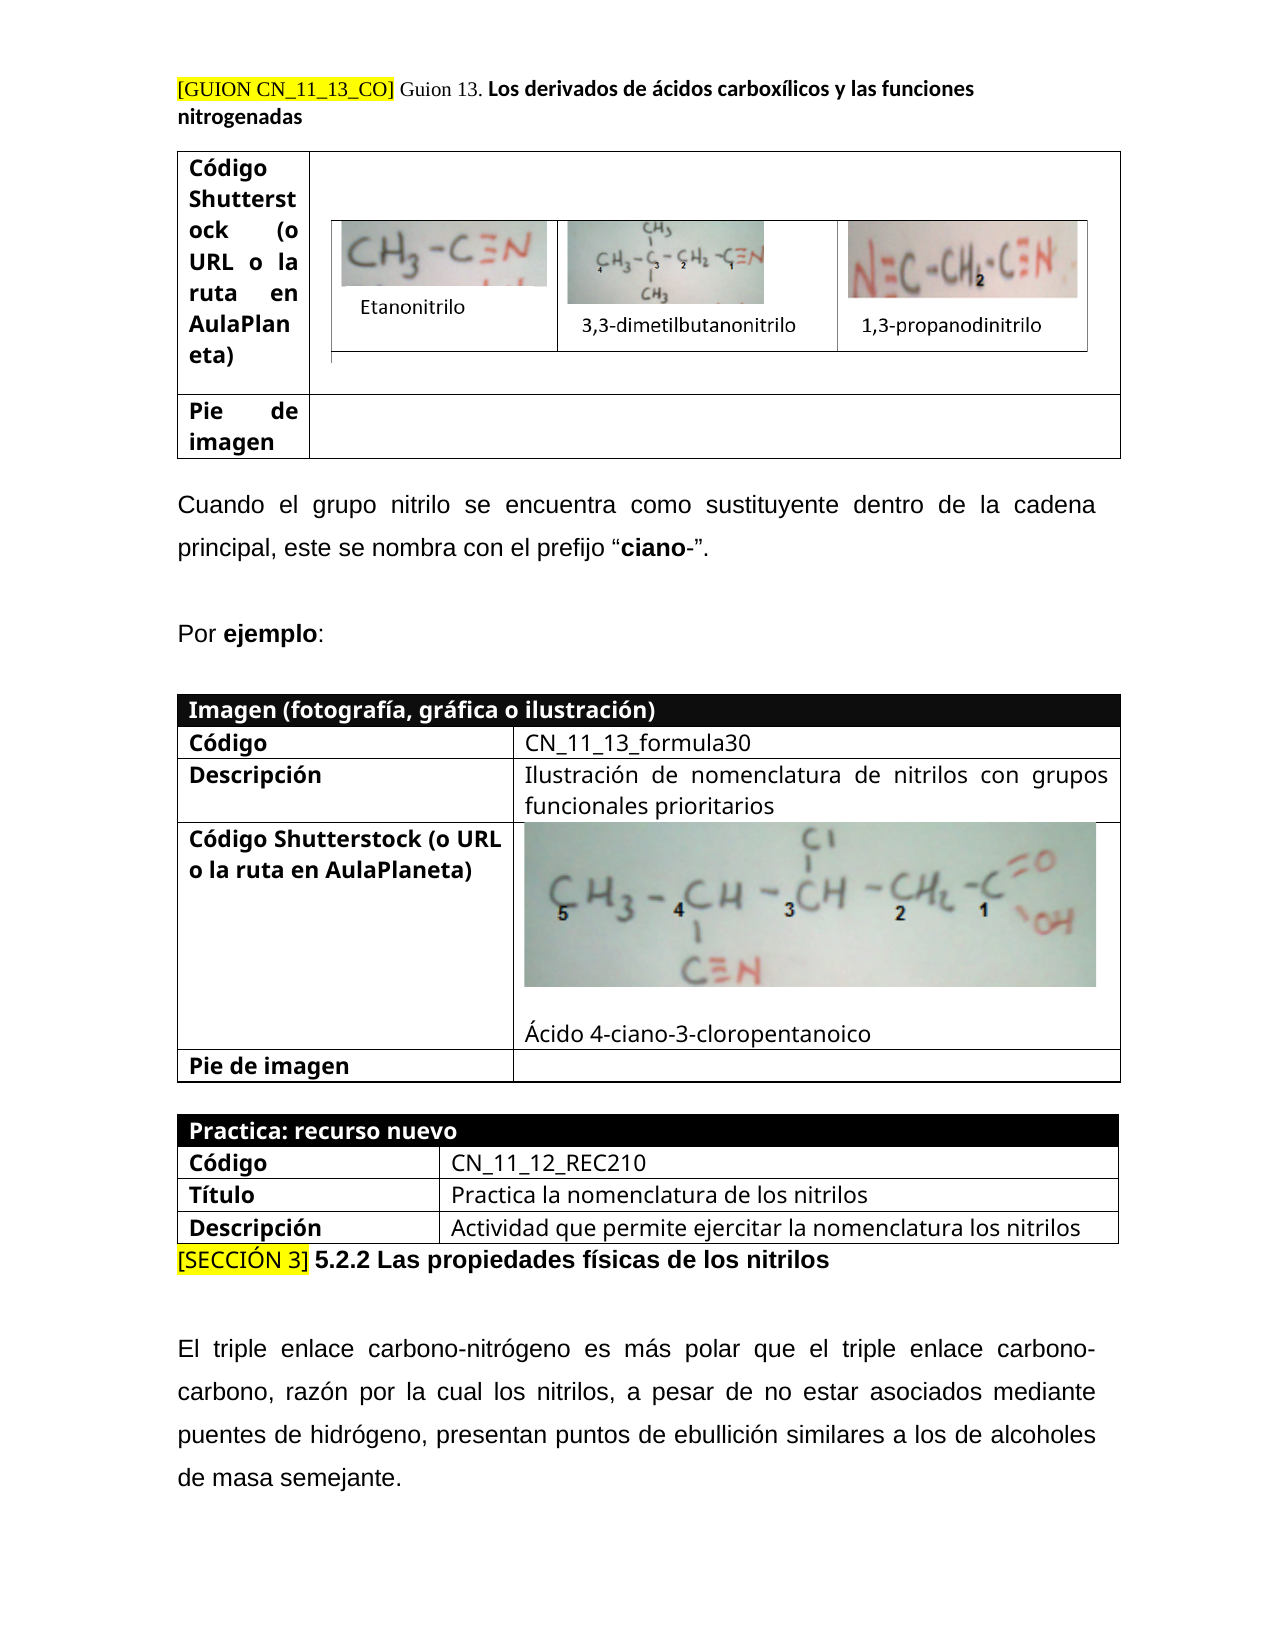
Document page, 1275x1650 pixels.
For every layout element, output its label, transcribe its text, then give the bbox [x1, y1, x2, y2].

picture [320, 214, 1092, 363]
table_cell Actividad que permite ejercitar la nomenclatura los nitrilos [440, 1212, 1118, 1243]
text [SECCIÓN 3] 5.2.2 Las propiedades físicas de los nitrilos [309, 1244, 1098, 1275]
table_cell Ilustración de nomenclatura de nitrilos con grupos funcionales prioritarios [514, 759, 1120, 822]
table_cell Ácido 4-ciano-3-cloropentanoico [514, 823, 1120, 1049]
table_cell Pie de imagen [178, 395, 309, 457]
table_cell Código [178, 727, 513, 758]
text El triple enlace carbono-nitrógeno es más polar que el triple enlace carbono-carbono, razón por la cual los nitrilos, a pesar de no estar asociados mediante puentes de hidrógeno, presentan puntos de ebullición similares a los de alcoholes de masa semejante. [177, 1334, 1098, 1492]
table_cell [310, 395, 1120, 457]
table_header Practica: recurso nuevo [178, 1115, 1118, 1146]
picture [524, 822, 1097, 987]
text Cuando el grupo nitrilo se encuentra como sustituyente dentro de la cadena principal, este se nombra con el prefijo “ciano-”. [177, 490, 1098, 562]
table_cell CN_11_13_formula30 [514, 727, 1120, 758]
table_cell [310, 152, 1120, 394]
table_cell CN_11_12_REC210 [440, 1147, 1118, 1178]
table_cell Código Shutterstock (o URL o la ruta en AulaPlaneta) [178, 152, 309, 394]
table_cell Código [178, 1147, 439, 1178]
table_cell Descripción [178, 759, 513, 822]
table_cell Pie de imagen [178, 1050, 513, 1081]
text Por ejemplo: [177, 619, 1098, 648]
table_cell Título [178, 1179, 439, 1211]
table_cell Descripción [178, 1212, 439, 1243]
table_cell [514, 1050, 1120, 1081]
table_cell Código Shutterstock (o URL o la ruta en AulaPlaneta) [178, 823, 513, 1049]
table_header Imagen (fotografía, gráfica o ilustración) [178, 695, 1120, 726]
table_cell Practica la nomenclatura de los nitrilos [440, 1179, 1118, 1211]
